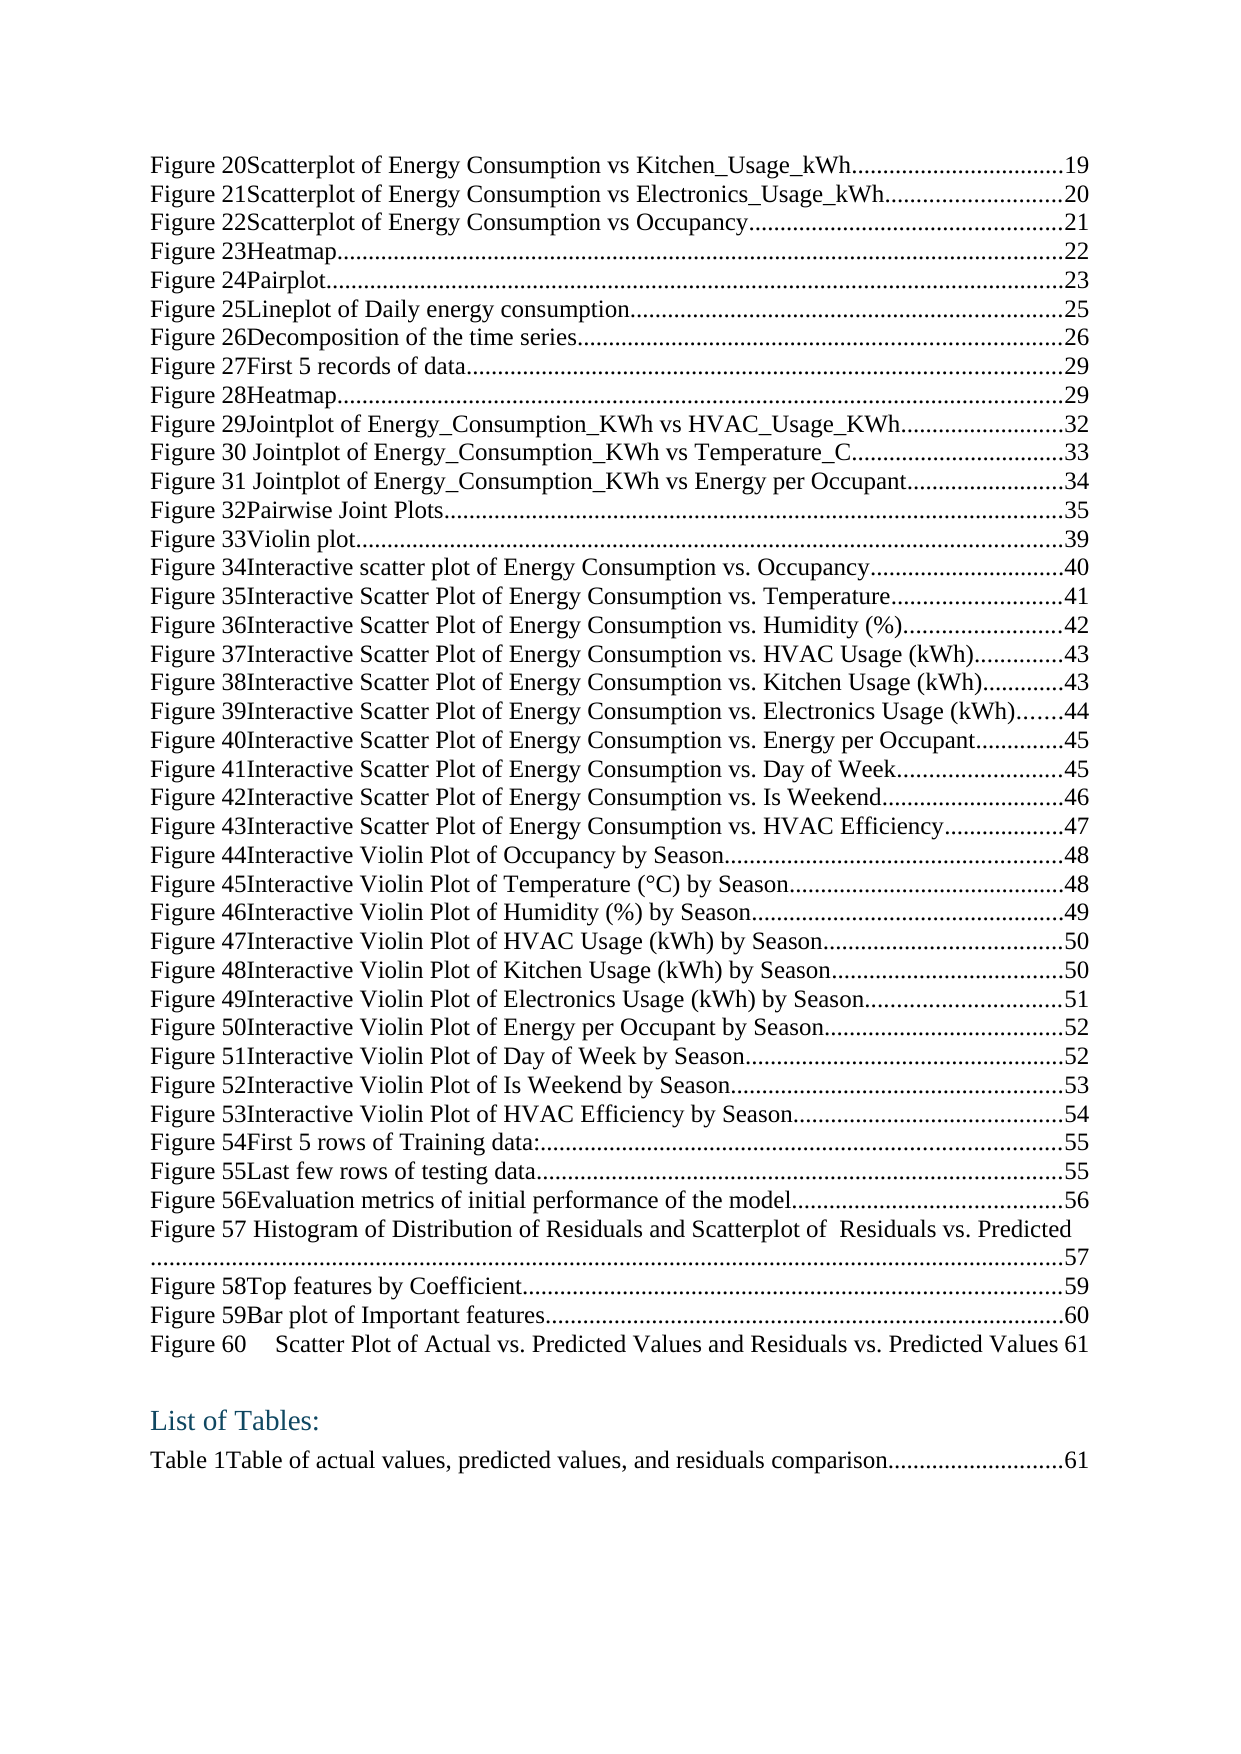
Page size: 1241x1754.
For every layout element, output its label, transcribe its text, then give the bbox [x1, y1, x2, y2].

text Figure 51Interactive Violin Plot of Day of Week by Season 52 [150, 1041, 1090, 1070]
subtitle List of Tables: [150, 1403, 1090, 1436]
text Figure 39Interactive Scatter Plot of Energy Consumption vs. Electronics Usage (kWh) 44 [150, 696, 1090, 725]
text Figure 29Jointplot of Energy_Consumption_KWh vs HVAC_Usage_KWh 32 [150, 409, 1090, 437]
text Figure 22Scatterplot of Energy Consumption vs Occupancy 21 [150, 207, 1090, 236]
text Figure 49Interactive Violin Plot of Electronics Usage (kWh) by Season 51 [150, 984, 1090, 1012]
text Figure 31 Jointplot of Energy_Consumption_KWh vs Energy per Occupant 34 [150, 466, 1090, 495]
text Figure 28Heatmap 29 [150, 380, 1090, 409]
text Figure 48Interactive Violin Plot of Kitchen Usage (kWh) by Season 50 [150, 955, 1090, 984]
text Figure 21Scatterplot of Energy Consumption vs Electronics_Usage_kWh 20 [150, 179, 1090, 207]
text Figure 58Top features by Coefficient 59 [150, 1271, 1090, 1300]
text Figure 59Bar plot of Important features 60 [150, 1300, 1090, 1329]
text Figure 23Heatmap 22 [150, 236, 1090, 265]
text Figure 43Interactive Scatter Plot of Energy Consumption vs. HVAC Efficiency 47 [150, 811, 1090, 840]
text Figure 52Interactive Violin Plot of Is Weekend by Season 53 [150, 1070, 1090, 1099]
text Figure 35Interactive Scatter Plot of Energy Consumption vs. Temperature 41 [150, 581, 1090, 610]
text Figure 25Lineplot of Daily energy consumption 25 [150, 294, 1090, 322]
text Figure 53Interactive Violin Plot of HVAC Efficiency by Season 54 [150, 1099, 1090, 1127]
text Figure 42Interactive Scatter Plot of Energy Consumption vs. Is Weekend 46 [150, 782, 1090, 811]
text Figure 41Interactive Scatter Plot of Energy Consumption vs. Day of Week 45 [150, 754, 1090, 782]
text Figure 50Interactive Violin Plot of Energy per Occupant by Season 52 [150, 1012, 1090, 1041]
text Figure 37Interactive Scatter Plot of Energy Consumption vs. HVAC Usage (kWh) 43 [150, 639, 1090, 667]
text Figure 26Decomposition of the time series 26 [150, 322, 1090, 351]
text Figure 20Scatterplot of Energy Consumption vs Kitchen_Usage_kWh 19 [150, 150, 1090, 179]
text Figure 57 Histogram of Distribution of Residuals and Scatterplot of Residuals vs. Predicted 57 [150, 1214, 1090, 1271]
text Figure 24Pairplot 23 [150, 265, 1090, 294]
text Figure 34Interactive scatter plot of Energy Consumption vs. Occupancy 40 [150, 552, 1090, 581]
text Figure 40Interactive Scatter Plot of Energy Consumption vs. Energy per Occupant 45 [150, 725, 1090, 754]
text Figure 30 Jointplot of Energy_Consumption_KWh vs Temperature_C 33 [150, 437, 1090, 466]
text Figure 38Interactive Scatter Plot of Energy Consumption vs. Kitchen Usage (kWh) 43 [150, 667, 1090, 696]
text Table 1Table of actual values, predicted values, and residuals comparison 61 [150, 1445, 1090, 1473]
text Figure 47Interactive Violin Plot of HVAC Usage (kWh) by Season 50 [150, 926, 1090, 955]
text Figure 32Pairwise Joint Plots 35 [150, 495, 1090, 524]
text Figure 54First 5 rows of Training data: 55 [150, 1127, 1090, 1156]
text Figure 44Interactive Violin Plot of Occupancy by Season 48 [150, 840, 1090, 869]
text Figure 36Interactive Scatter Plot of Energy Consumption vs. Humidity (%) 42 [150, 610, 1090, 639]
text Figure 55Last few rows of testing data 55 [150, 1156, 1090, 1185]
text Figure 27First 5 records of data 29 [150, 351, 1090, 380]
text Figure 60 Scatter Plot of Actual vs. Predicted Values and Residuals vs. Predicted Values 61 [150, 1329, 1090, 1357]
text Figure 33Violin plot 39 [150, 524, 1090, 552]
text Figure 45Interactive Violin Plot of Temperature (°C) by Season 48 [150, 869, 1090, 897]
text Figure 46Interactive Violin Plot of Humidity (%) by Season 49 [150, 897, 1090, 926]
text Figure 56Evaluation metrics of initial performance of the model 56 [150, 1185, 1090, 1214]
